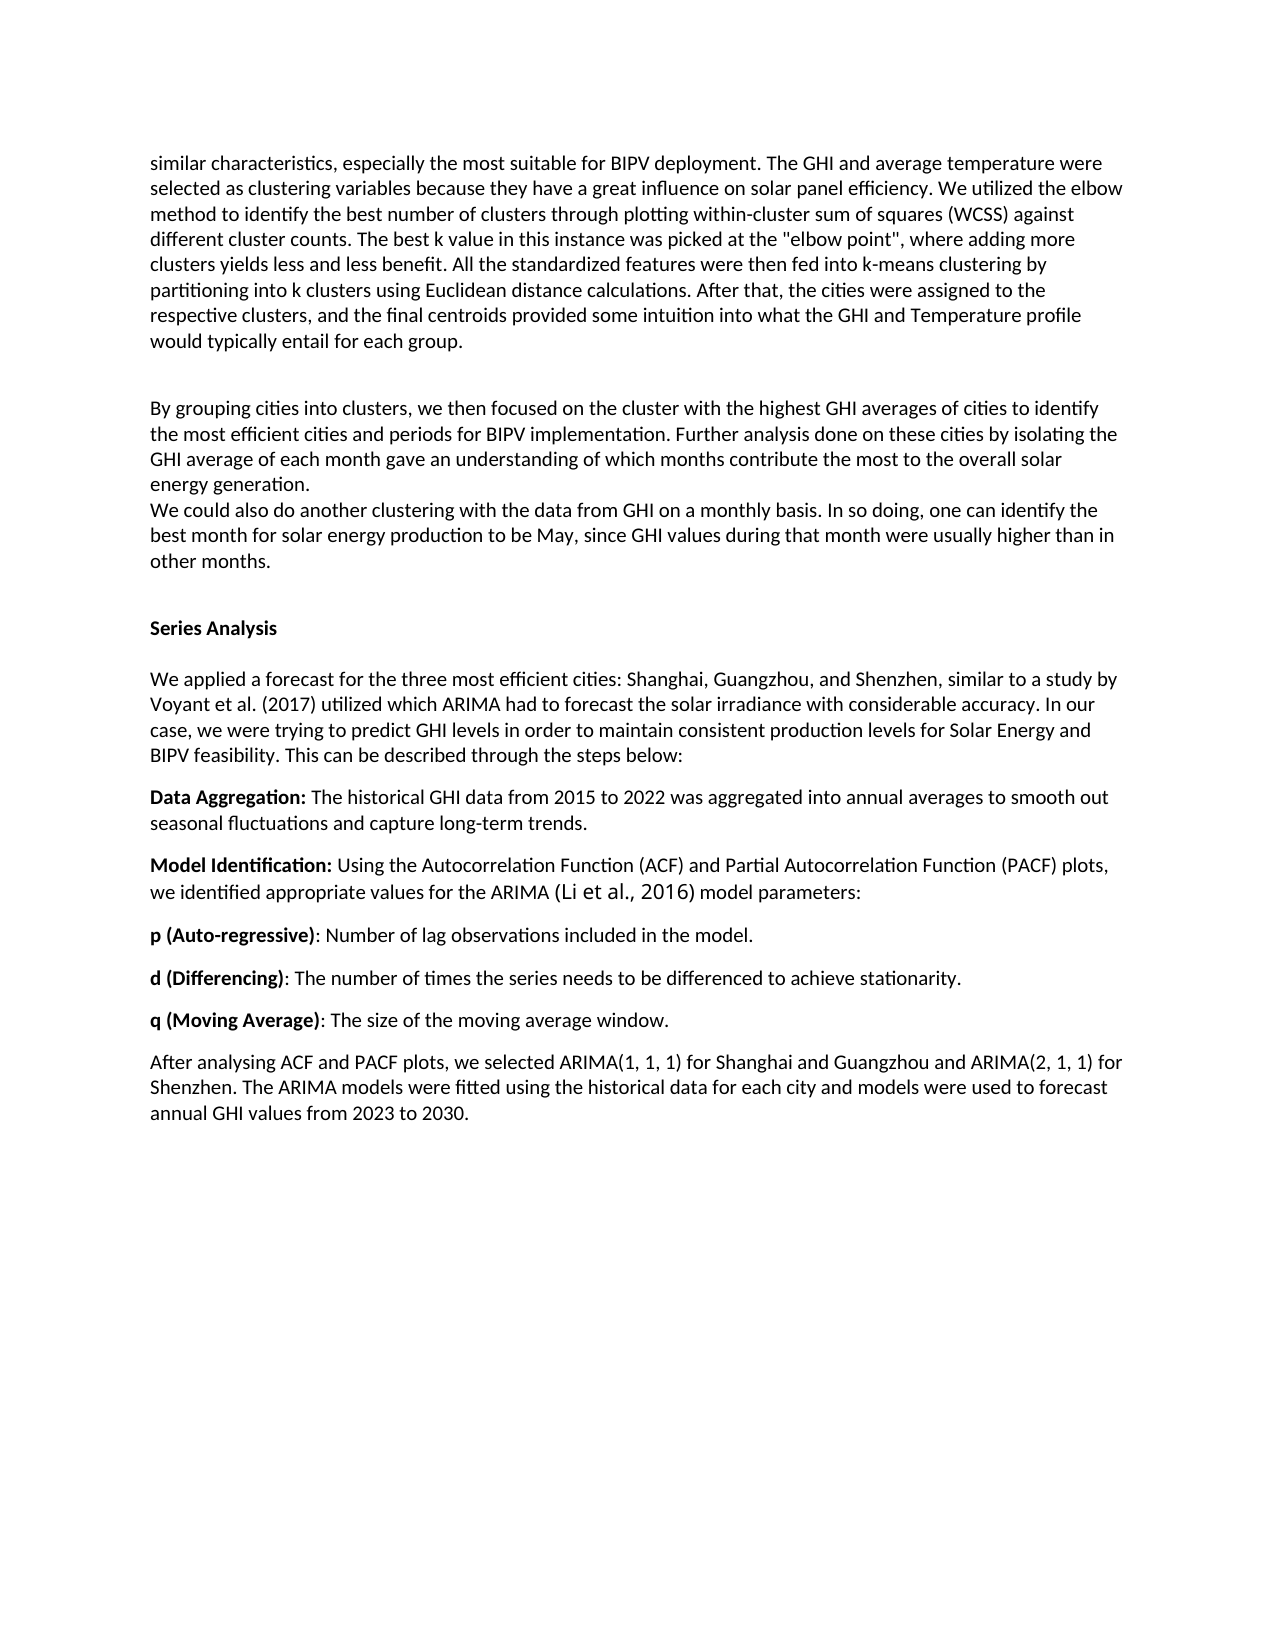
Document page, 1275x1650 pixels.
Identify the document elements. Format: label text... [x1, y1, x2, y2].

text By grouping cities into clusters, we then focused on the cluster with the highest GHI averages of cities to identify the most efficient cities and periods for BIPV implementation. Further analysis done on these cities by isolating the GHI average of each month gave an understanding of which months contribute the most to the overall solar energy generation. We could also do another clustering with the data from GHI on a monthly basis. In so doing, one can identify the best month for solar energy production to be May, since GHI values during that month were usually higher than in other months. [150, 370, 1125, 573]
text p (Auto-regressive): Number of lag observations included in the model. [150, 923, 1125, 948]
text Model Identification: Using the Autocorrelation Function (ACF) and Partial Autocorrelation Function (PACF) plots, we identified appropriate values for the ARIMA (Li et al., 2016) model parameters: [150, 852, 1125, 906]
text Series Analysis We applied a forecast for the three most efficient cities: Shanghai, Guangzhou, and Shenzhen, similar to a study by Voyant et al. (2017) utilized which ARIMA had to forecast the solar irradiance with considerable accuracy. In our case, we were trying to predict GHI levels in order to maintain consistent production levels for Solar Energy and BIPV feasibility. This can be described through the steps below: [150, 590, 1125, 768]
text After analysing ACF and PACF plots, we selected ARIMA(1, 1, 1) for Shanghai and Guangzhou and ARIMA(2, 1, 1) for Shenzhen. The ARIMA models were fitted using the historical data for each city and models were used to forecast annual GHI values from 2023 to 2030. [150, 1049, 1125, 1125]
text d (Differencing): The number of times the series needs to be differenced to achieve stationarity. [150, 965, 1125, 990]
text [150, 150, 1125, 353]
text Data Aggregation: The historical GHI data from 2015 to 2022 was aggregated into annual averages to smooth out seasonal fluctuations and capture long-term trends. [150, 784, 1125, 835]
text q (Moving Average): The size of the moving average window. [150, 1007, 1125, 1032]
